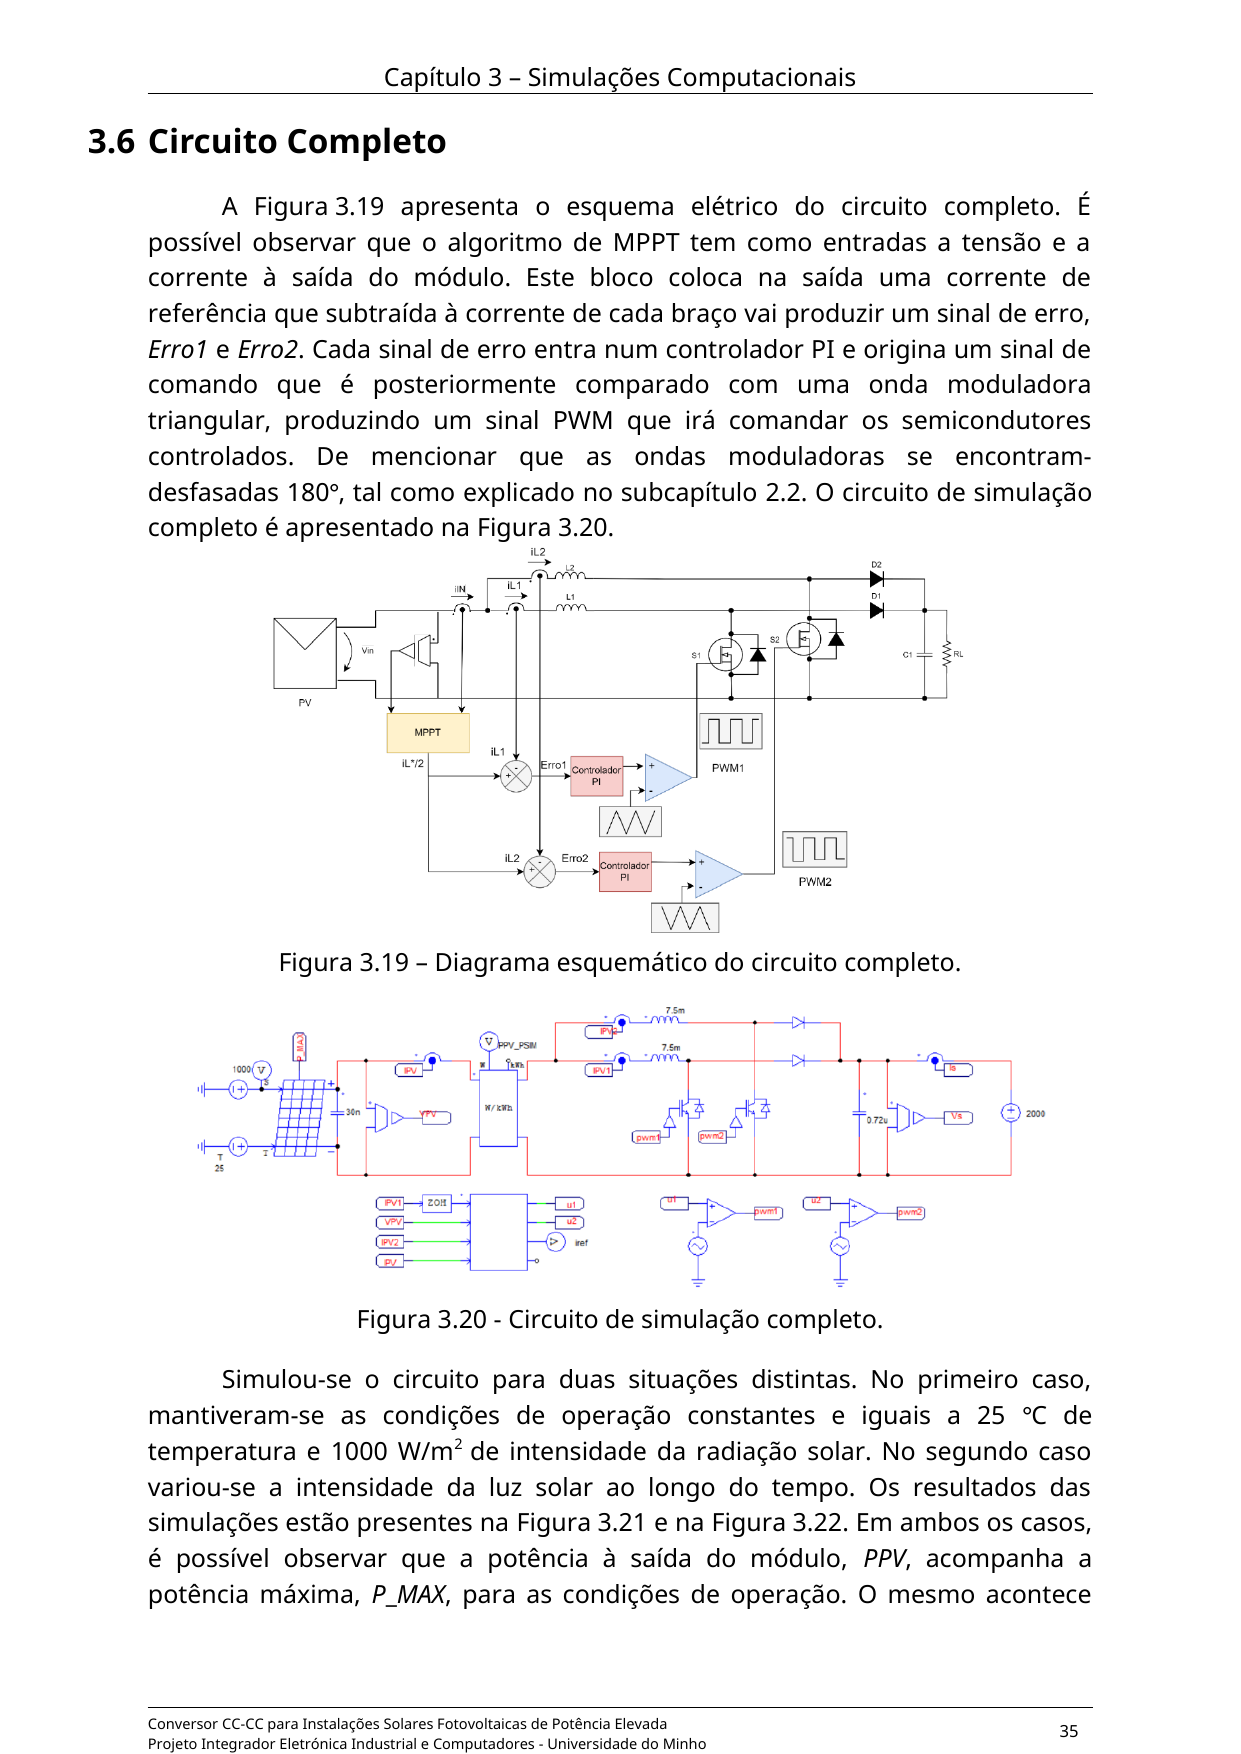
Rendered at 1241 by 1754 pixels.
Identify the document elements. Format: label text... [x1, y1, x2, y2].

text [148, 1362, 1092, 1610]
subtitle Circuito Completo [88, 118, 1092, 163]
picture [191, 1005, 1049, 1290]
picture [273, 545, 967, 933]
